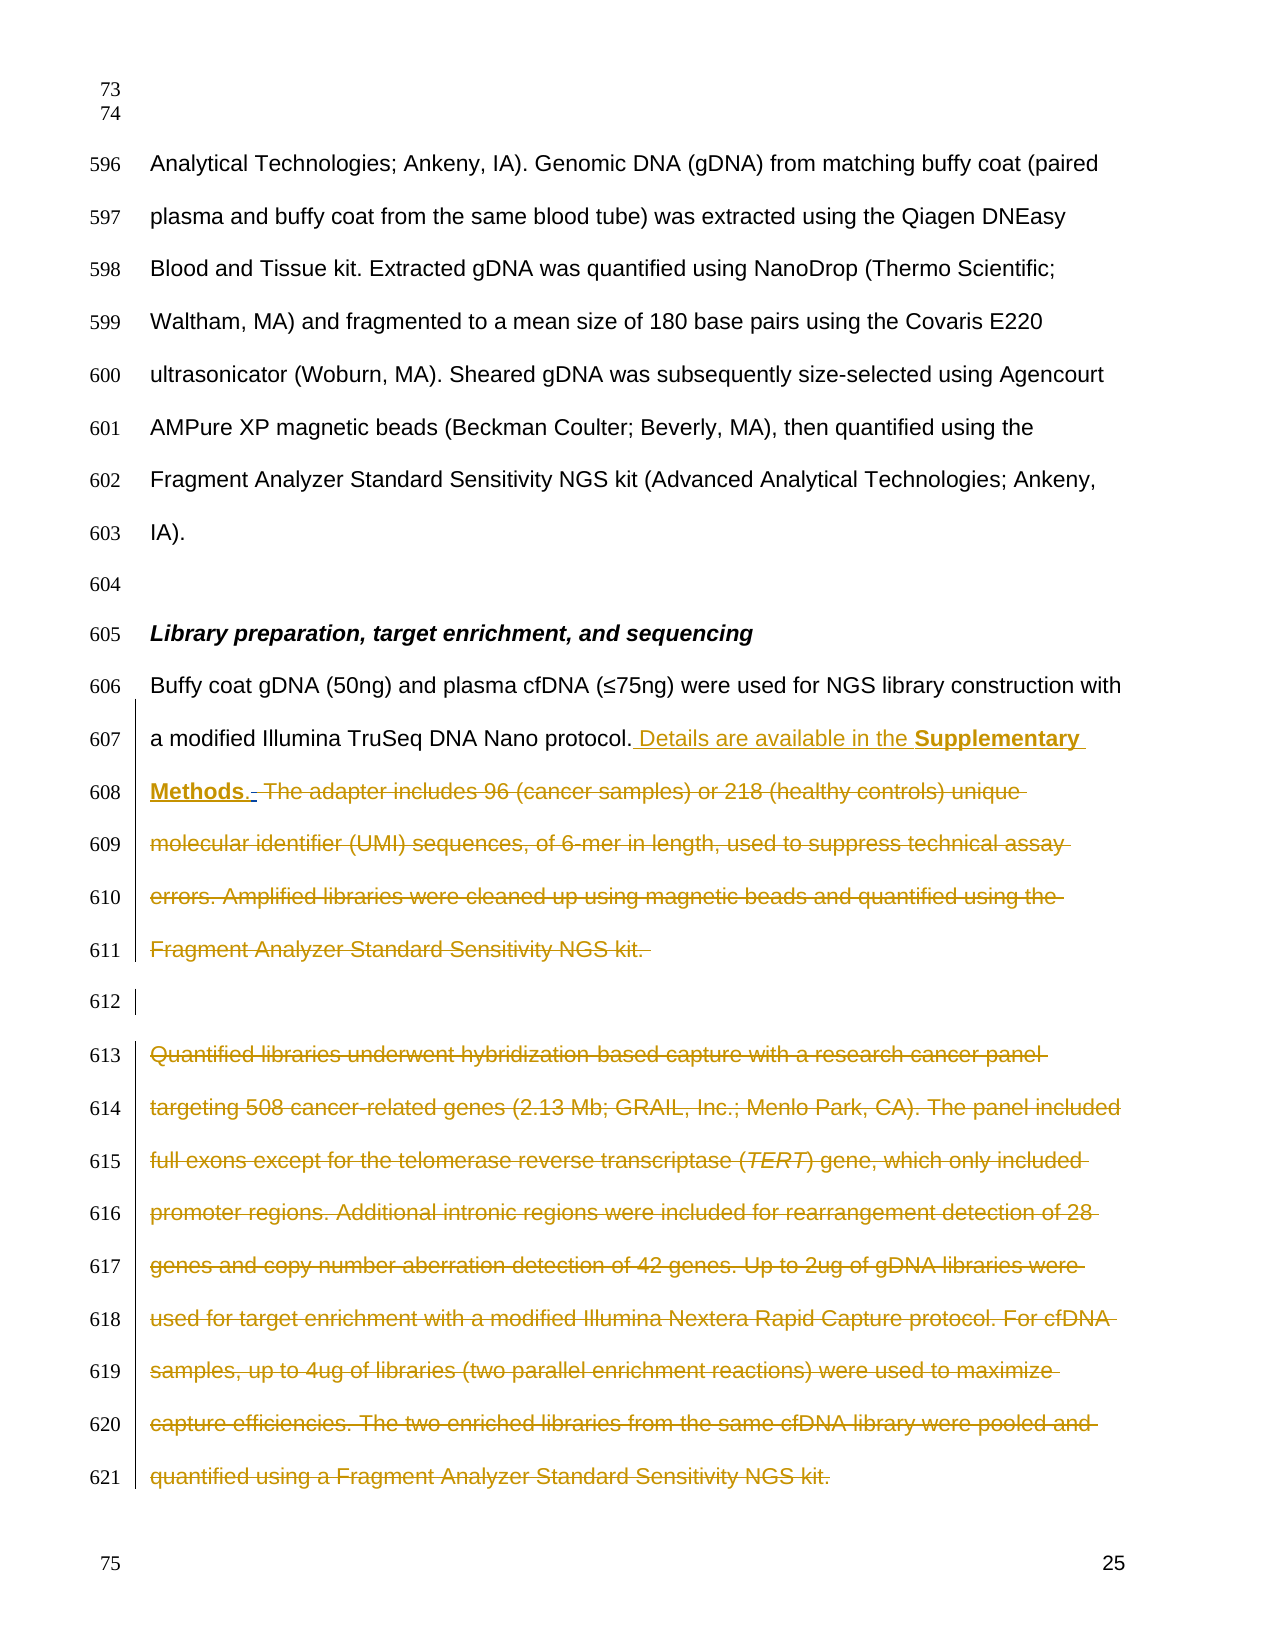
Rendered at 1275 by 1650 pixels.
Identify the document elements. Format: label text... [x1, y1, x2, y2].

text Buffy coat gDNA (50ng) and plasma cfDNA (≤75ng) were used for NGS library construction with a modified Illumina TruSeq DNA Nano protocol. [150, 672, 1125, 962]
text Library preparation, target enrichment, and sequencing [150, 619, 1125, 646]
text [150, 150, 1125, 545]
